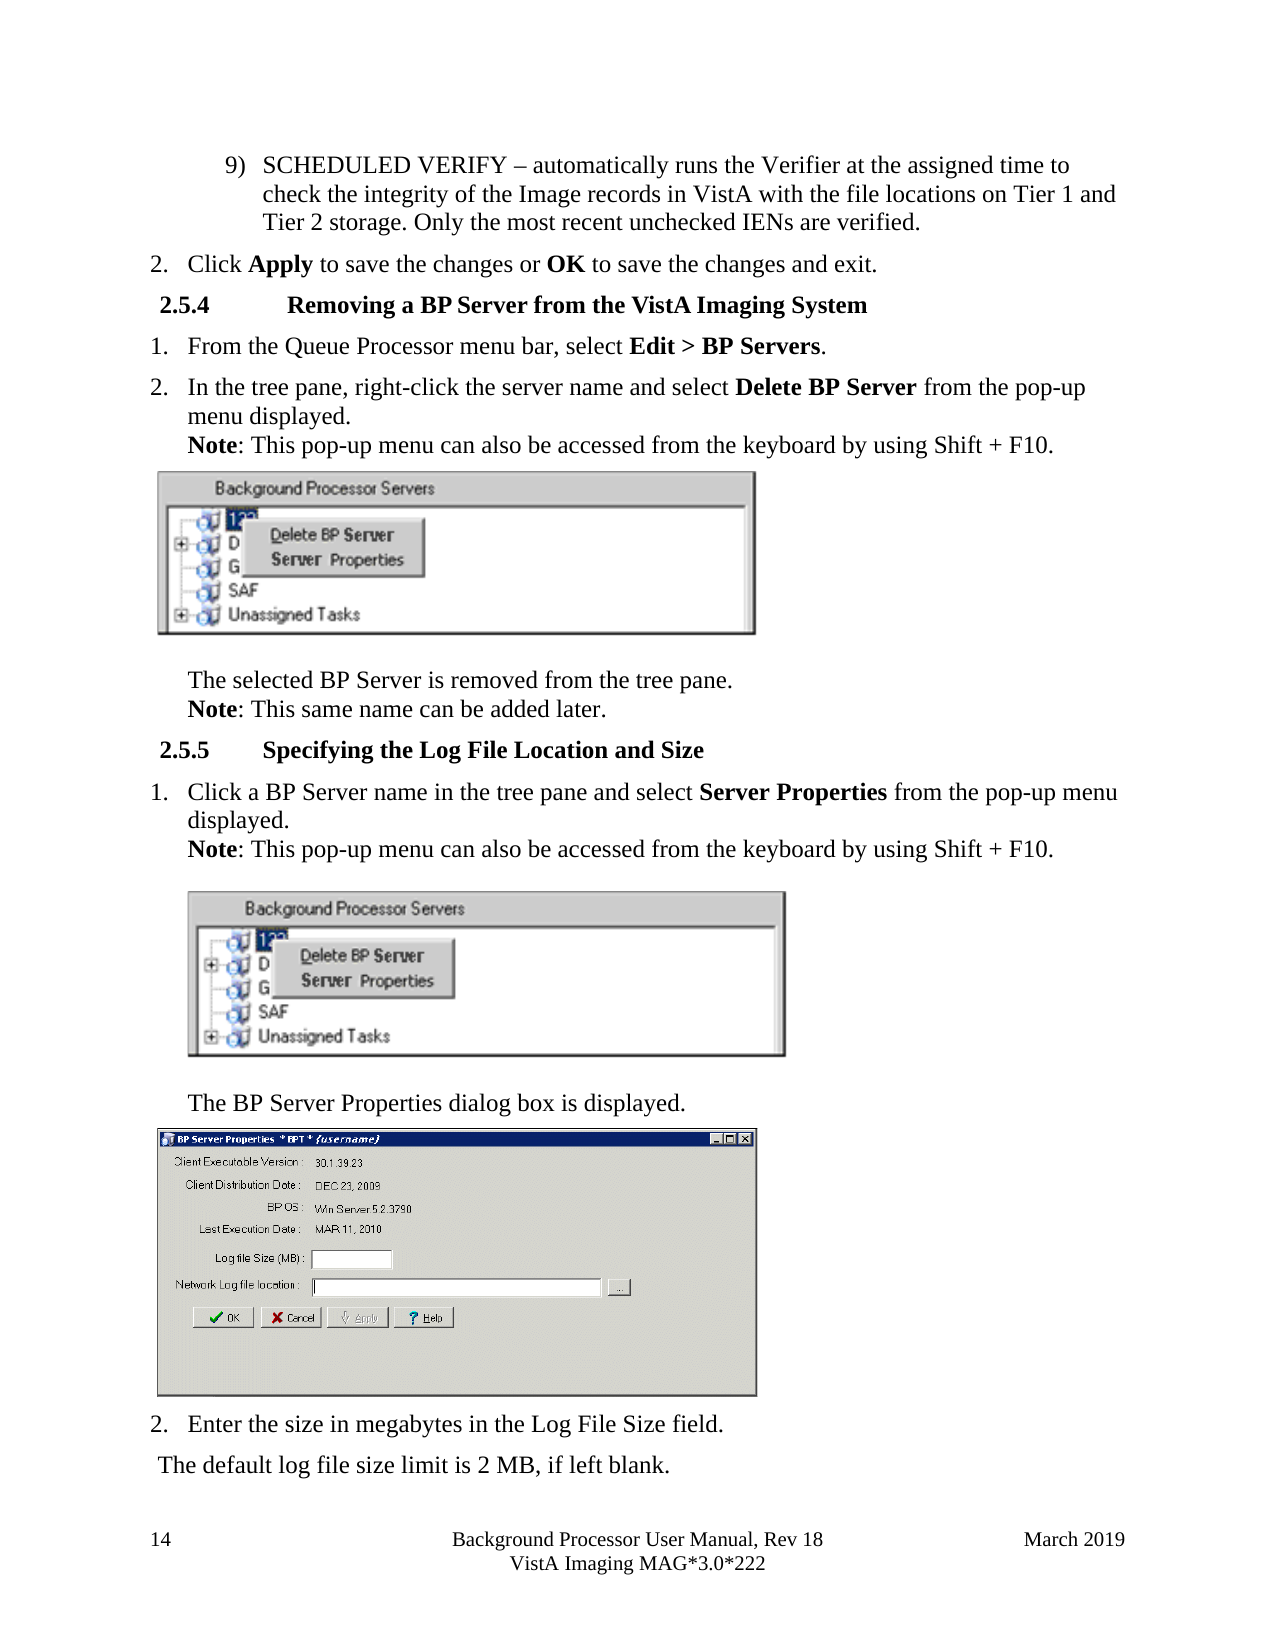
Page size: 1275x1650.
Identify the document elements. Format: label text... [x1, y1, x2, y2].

list From the Queue Processor menu bar, select Edit > BP Servers. [150, 331, 1125, 360]
text The selected BP Server is removed from the tree pane. Note: This same name can be added later. [157, 471, 1125, 723]
list Enter the size in megabytes in the Log File Size field. [150, 1409, 1125, 1437]
list Click a BP Server name in the tree pane and select Server Properties from the pop-up menu displayed. Note: This pop-up menu can also be accessed from the keyboard by using Shift + F10. The BP Server Properties dialog box is displayed. [150, 777, 1125, 1116]
text The default log file size limit is 2 MB, if left blank. [157, 1450, 1125, 1479]
list SCHEDULED VERIFY – automatically runs the Verifier at the assigned time to check the integrity of the Image records in VistA with the file locations on Tier 1 and Tier 2 storage. Only the most recent unchecked IENs are verified. [225, 150, 1125, 236]
subtitle Specifying the Log File Location and Size [159, 736, 1125, 764]
list Click Apply to save the changes or OK to save the changes and exit. [150, 249, 1125, 277]
subtitle Removing a BP Server from the VistA Imaging System [159, 290, 1125, 319]
list In the tree pane, right-click the server name and select Delete BP Server from the pop-up menu displayed. Note: This pop-up menu can also be accessed from the keyboard by using Shift + F10. [150, 372, 1125, 459]
